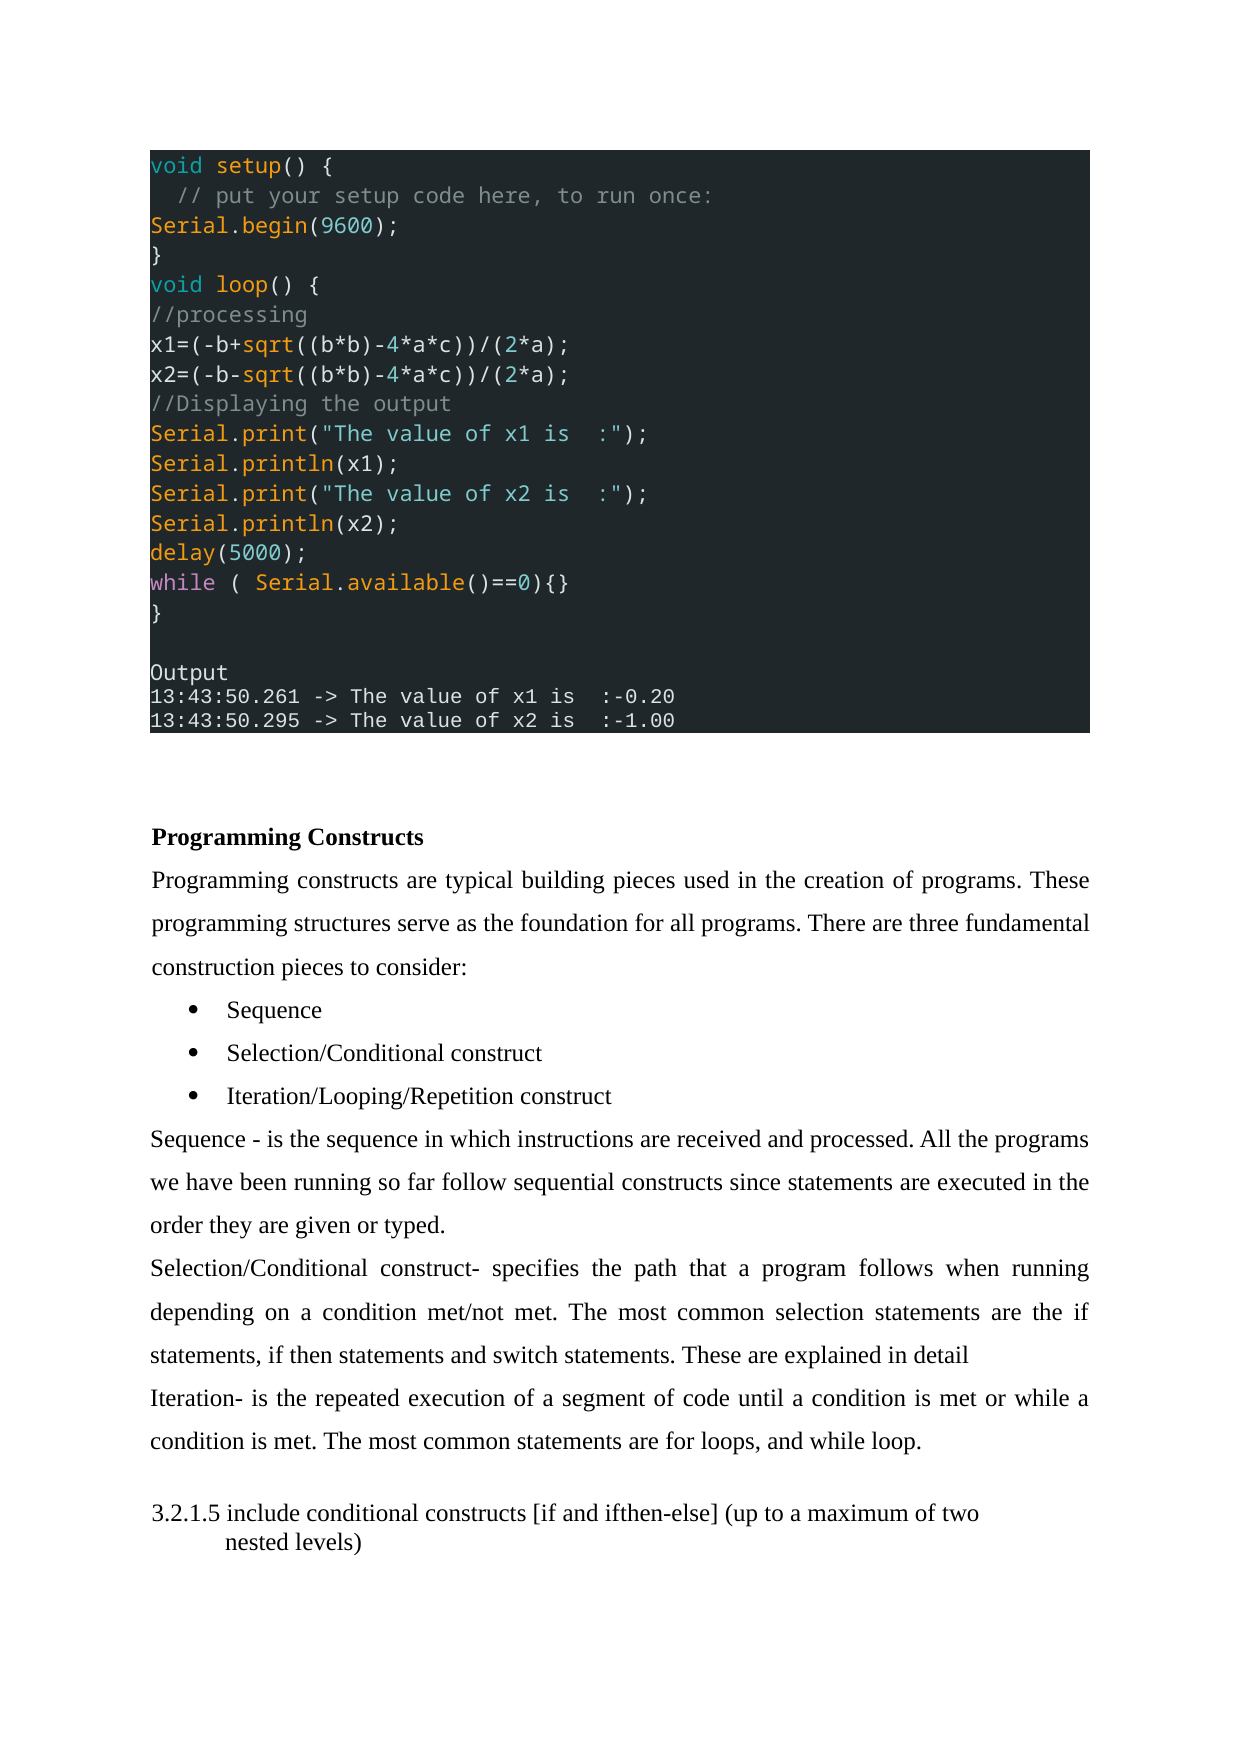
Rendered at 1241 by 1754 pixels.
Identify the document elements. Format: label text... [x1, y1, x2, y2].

text 13:43:50.261 -> The value of x1 is :-0.20 [150, 686, 1090, 710]
text 3.2.1.5 include conditional constructs [if and ifthen-else] (up to a maximum of two nested levels) [151, 1498, 1090, 1555]
list Selection/Conditional construct [189, 1038, 1090, 1067]
text Programming Constructs [151, 822, 1090, 851]
text x2=(-b-sqrt((b*b)-4*a*c))/(2*a); [150, 358, 1090, 388]
text delay(5000); [150, 537, 1090, 567]
text Programming constructs are typical building pieces used in the creation of programs. These programming structures serve as the foundation for all programs. There are three fundamental construction pieces to consider: [151, 865, 1090, 980]
text Sequence - is the sequence in which instructions are received and processed. All the programs we have been running so far follow sequential constructs since statements are executed in the order they are given or typed. [150, 1124, 1090, 1239]
text //processing [150, 299, 1090, 329]
text Serial.print("The value of x1 is :"); [150, 418, 1090, 448]
text // put your setup code here, to run once: [150, 180, 1090, 209]
text //Displaying the output [150, 388, 1090, 418]
text Serial.print("The value of x2 is :"); [150, 478, 1090, 507]
text void setup() { [150, 150, 1090, 180]
text x1=(-b+sqrt((b*b)-4*a*c))/(2*a); [150, 329, 1090, 358]
text Iteration- is the repeated execution of a segment of code until a condition is met or while a condition is met. The most common statements are for loops, and while loop. [150, 1383, 1090, 1455]
text void loop() { [150, 269, 1090, 299]
text Selection/Conditional construct- specifies the path that a program follows when running depending on a condition met/not met. The most common selection statements are the if statements, if then statements and switch statements. These are explained in detail [150, 1253, 1090, 1368]
text } [150, 239, 1090, 269]
text 13:43:50.295 -> The value of x2 is :-1.00 [150, 710, 1090, 733]
list Sequence [189, 995, 1090, 1023]
list Iteration/Looping/Repetition construct [189, 1081, 1090, 1110]
text Serial.println(x1); [150, 448, 1090, 478]
text Output [150, 656, 1090, 686]
text while ( Serial.available()==0){} [150, 567, 1090, 597]
text } [150, 597, 1090, 627]
text Serial.begin(9600); [150, 209, 1090, 239]
text Serial.println(x2); [150, 507, 1090, 537]
